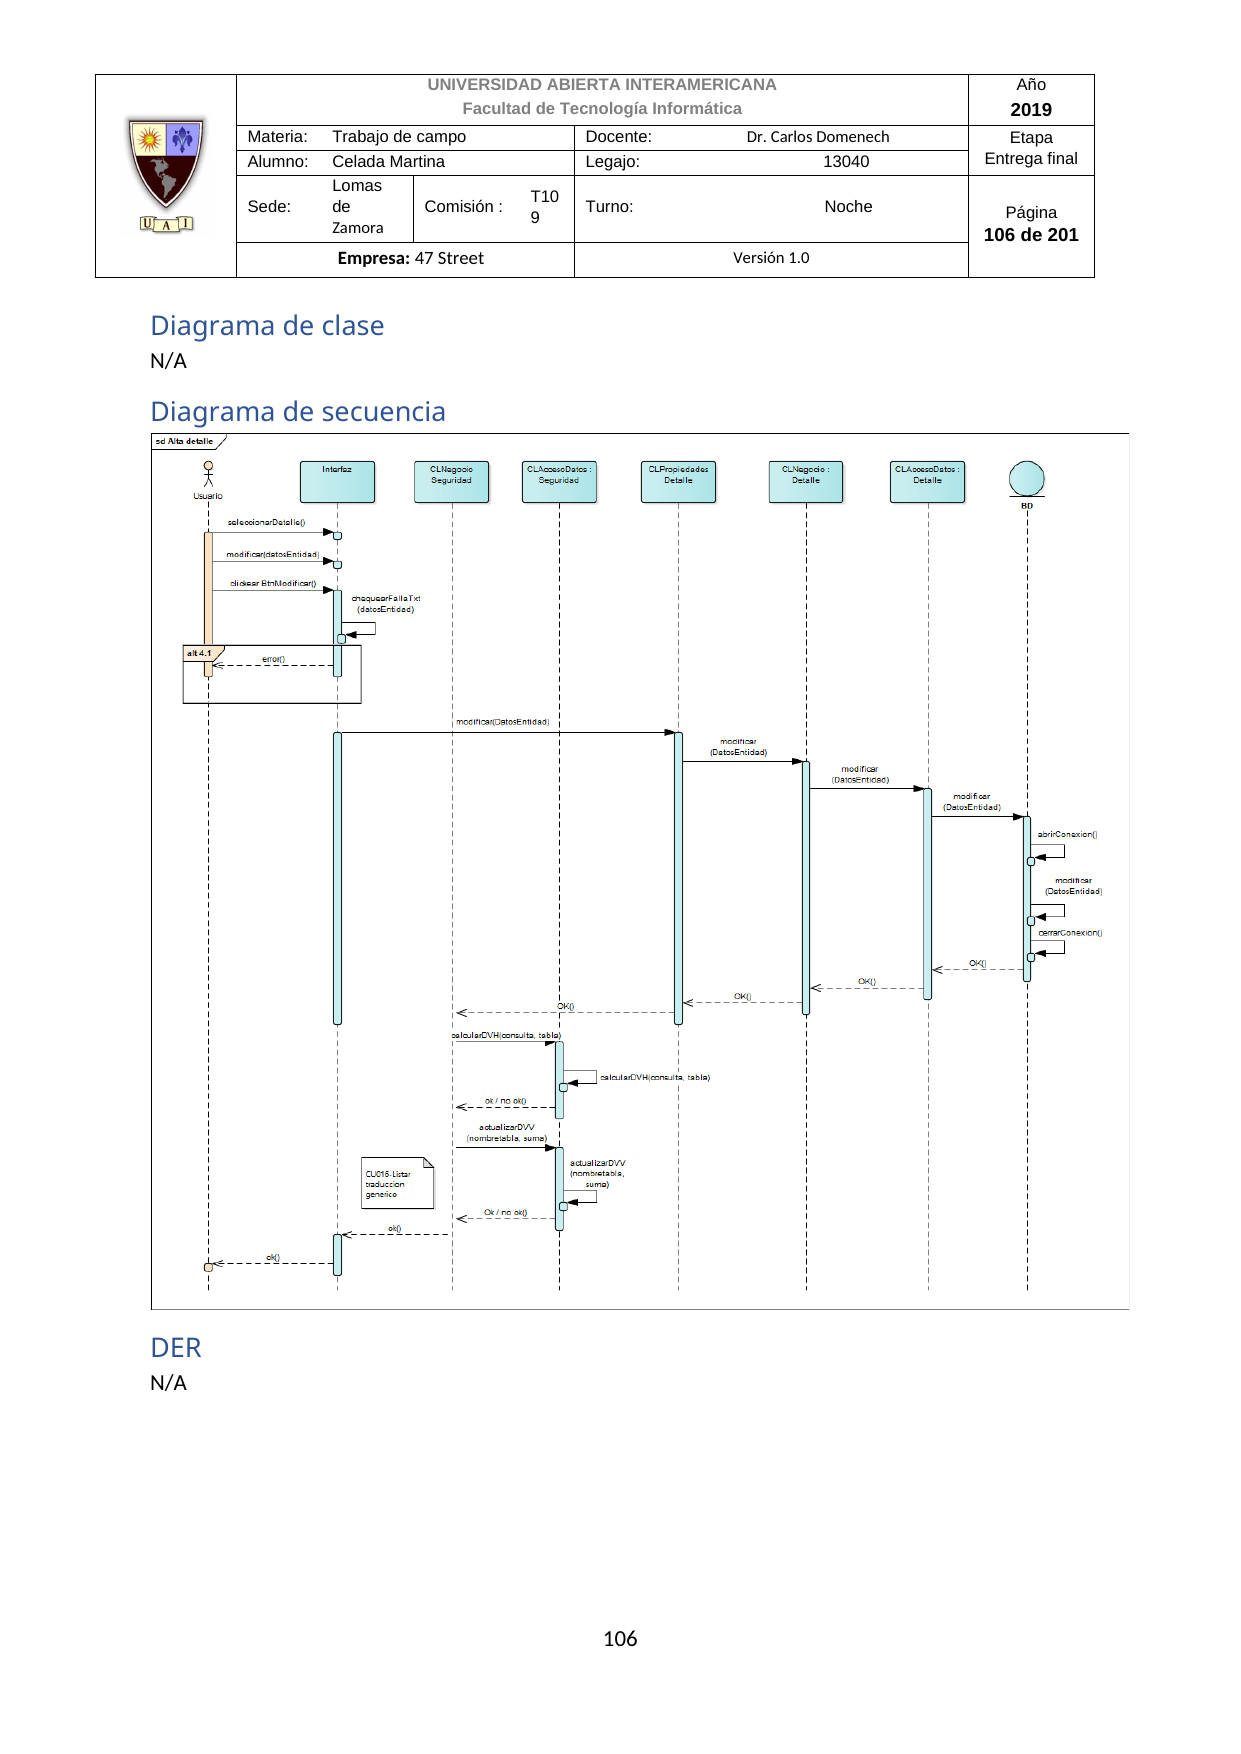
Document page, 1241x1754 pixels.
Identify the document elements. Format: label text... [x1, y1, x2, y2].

picture [120, 111, 212, 237]
text N/A [150, 346, 1090, 374]
subtitle Diagrama de secuencia [150, 393, 1090, 429]
subtitle Diagrama de clase [150, 306, 1090, 343]
text N/A [150, 1368, 1090, 1397]
subtitle DER [150, 1329, 1090, 1366]
picture [150, 432, 1130, 1310]
